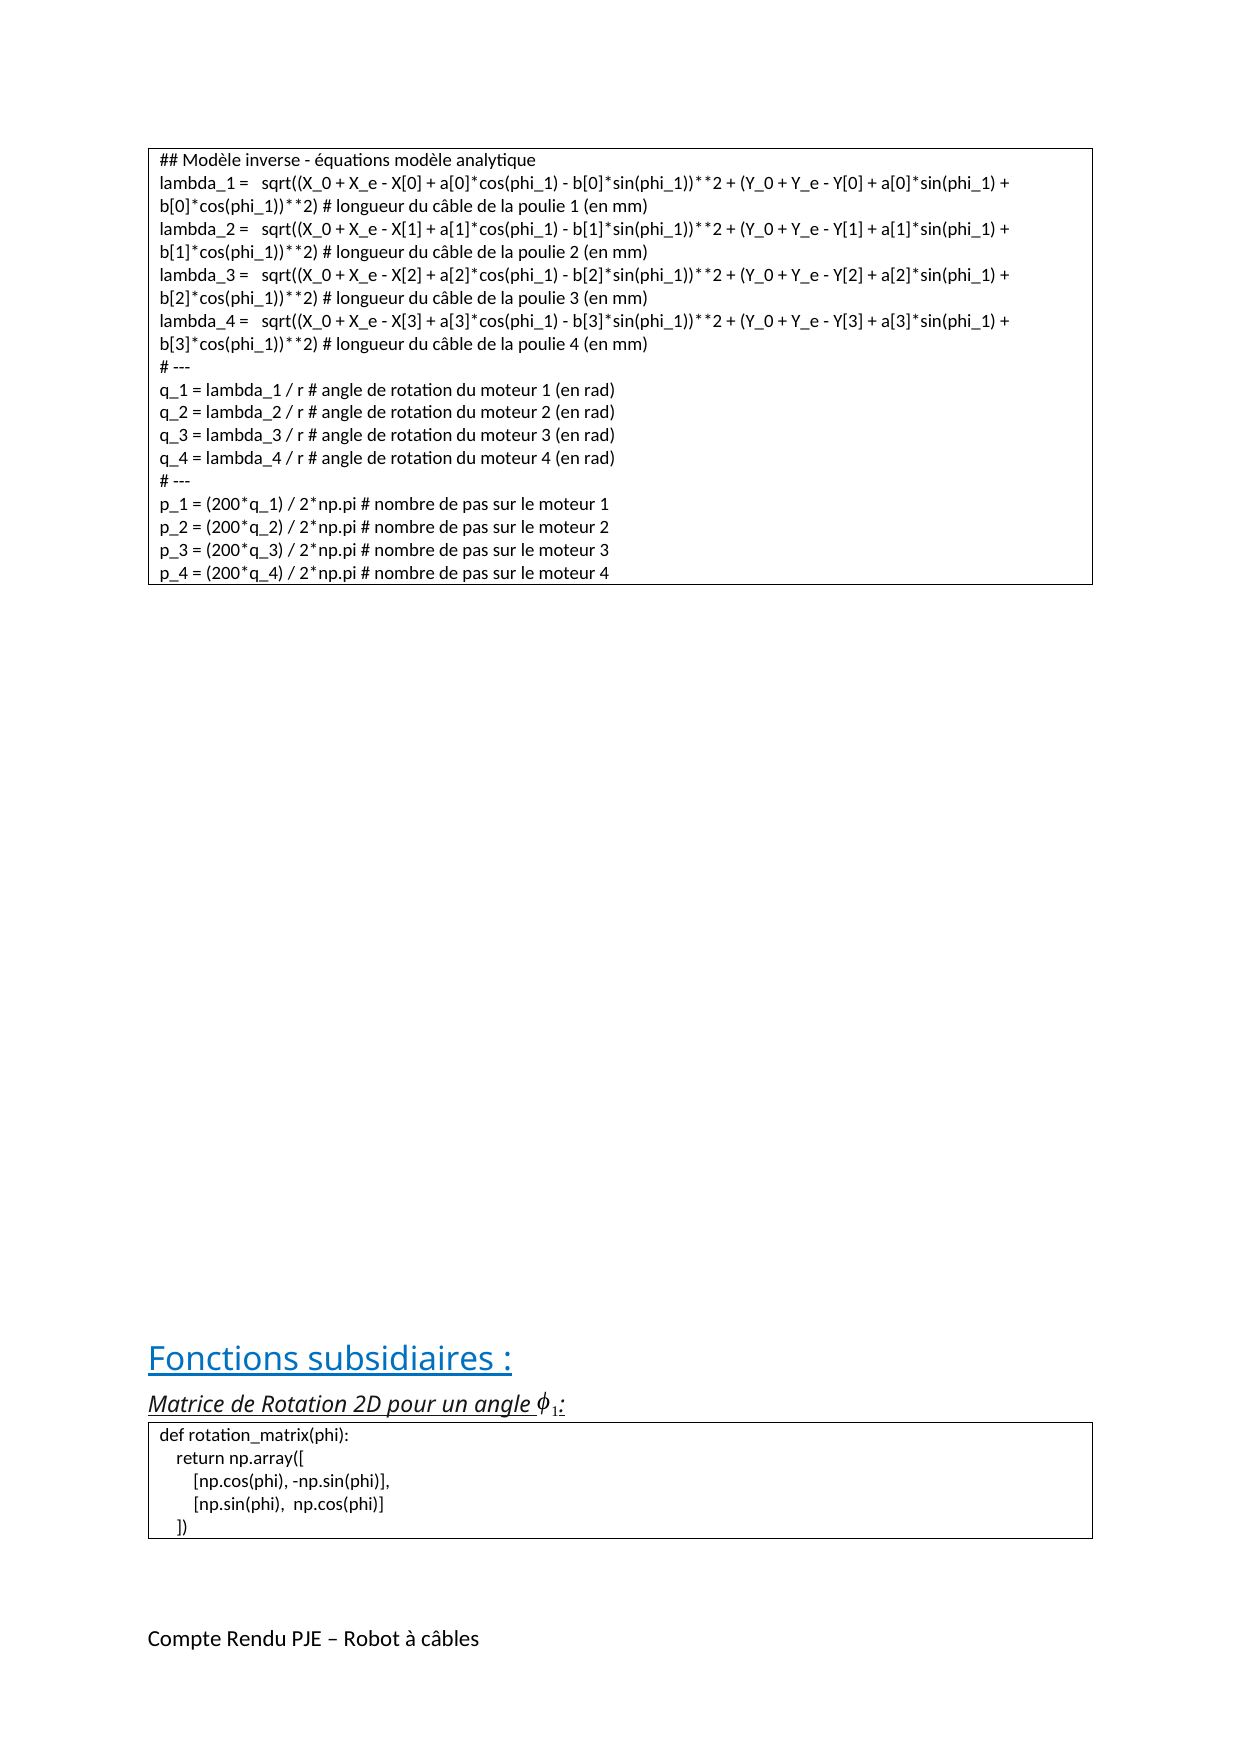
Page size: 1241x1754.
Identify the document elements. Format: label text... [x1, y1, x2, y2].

text Fonctions subsidiaires : [148, 1335, 1093, 1381]
text Matrice de Rotation 2D pour un angle : [148, 1388, 1093, 1419]
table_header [149, 149, 1092, 584]
table_header def rotation_matrix(phi): return np.array([ [np.cos(phi), -np.sin(phi)], [np.sin(phi), np.cos(phi)] ]) [149, 1423, 1092, 1538]
